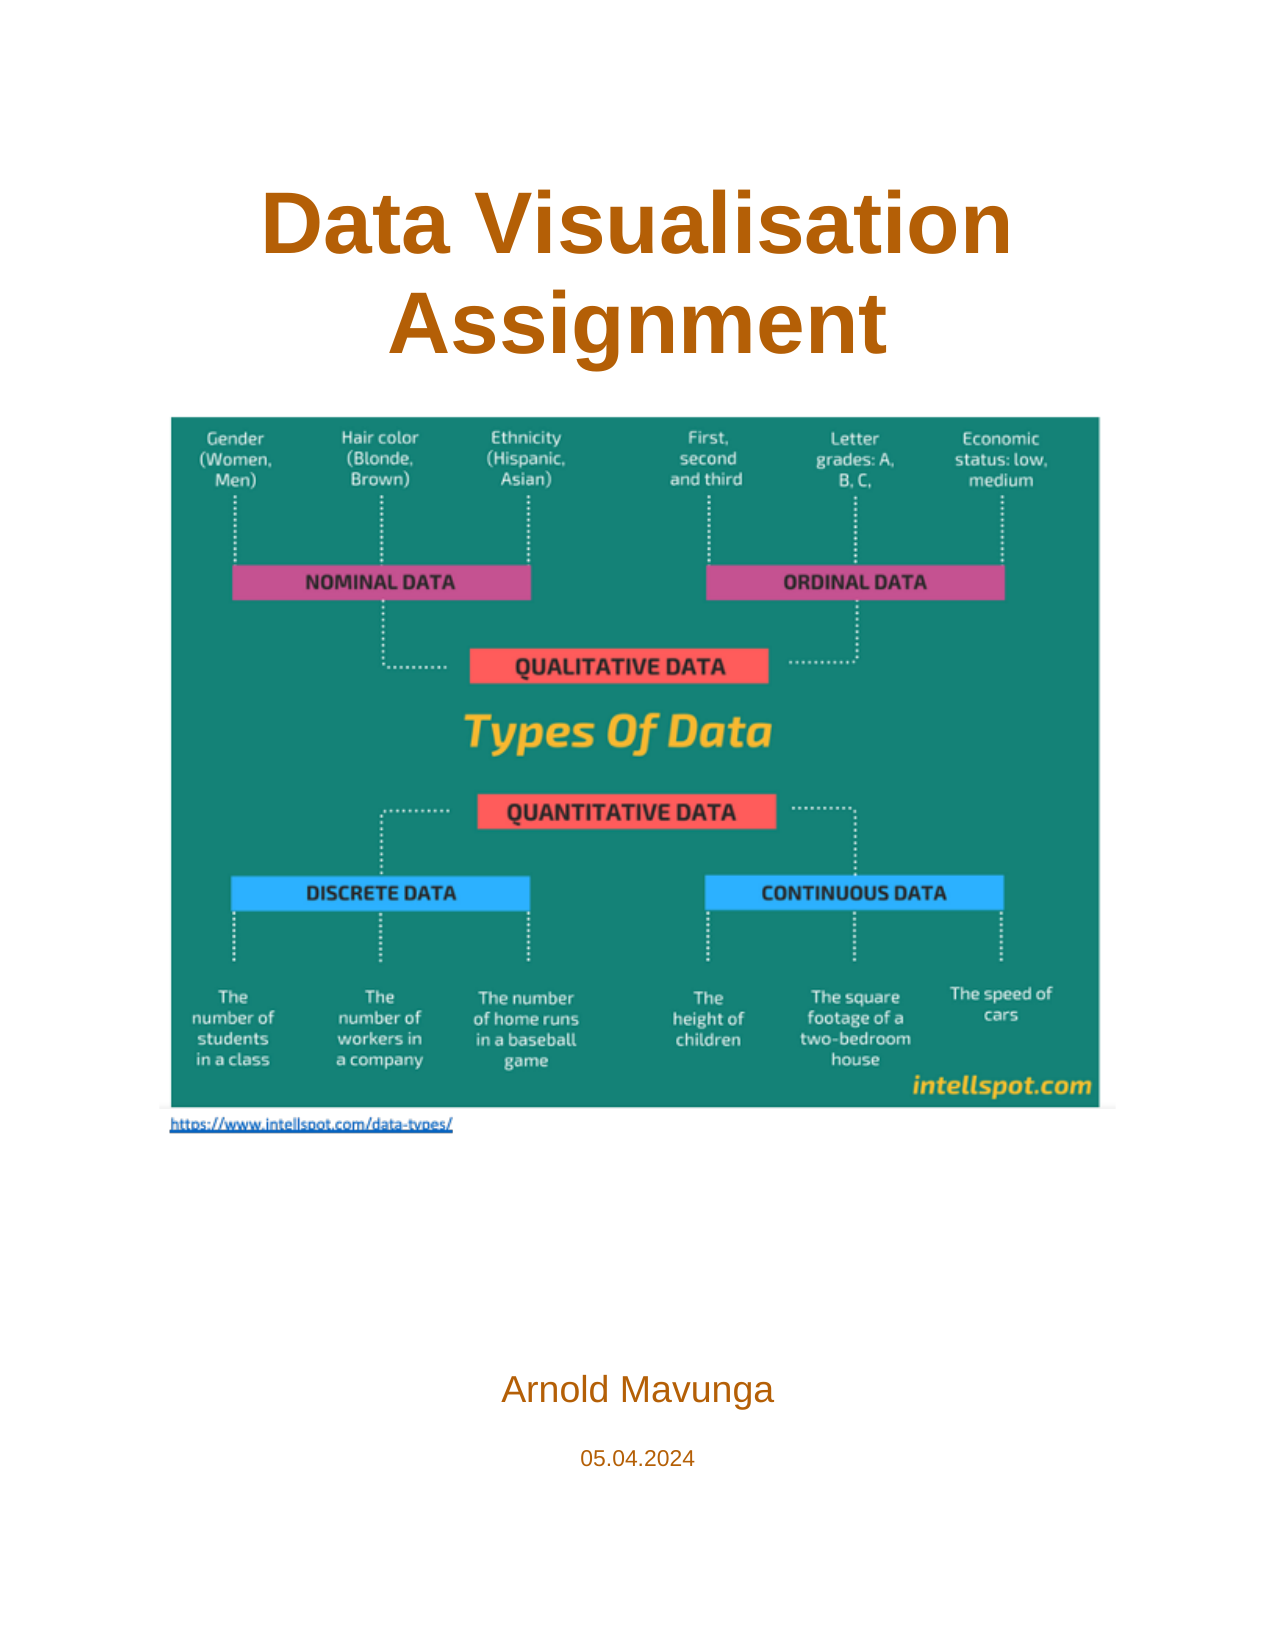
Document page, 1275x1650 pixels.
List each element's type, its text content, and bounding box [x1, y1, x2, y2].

text Arnold Mavunga [150, 1368, 1125, 1411]
title Data Visualisation Assignment [150, 171, 1125, 372]
text 05.04.2024 [150, 1444, 1125, 1471]
picture [159, 408, 1116, 1146]
